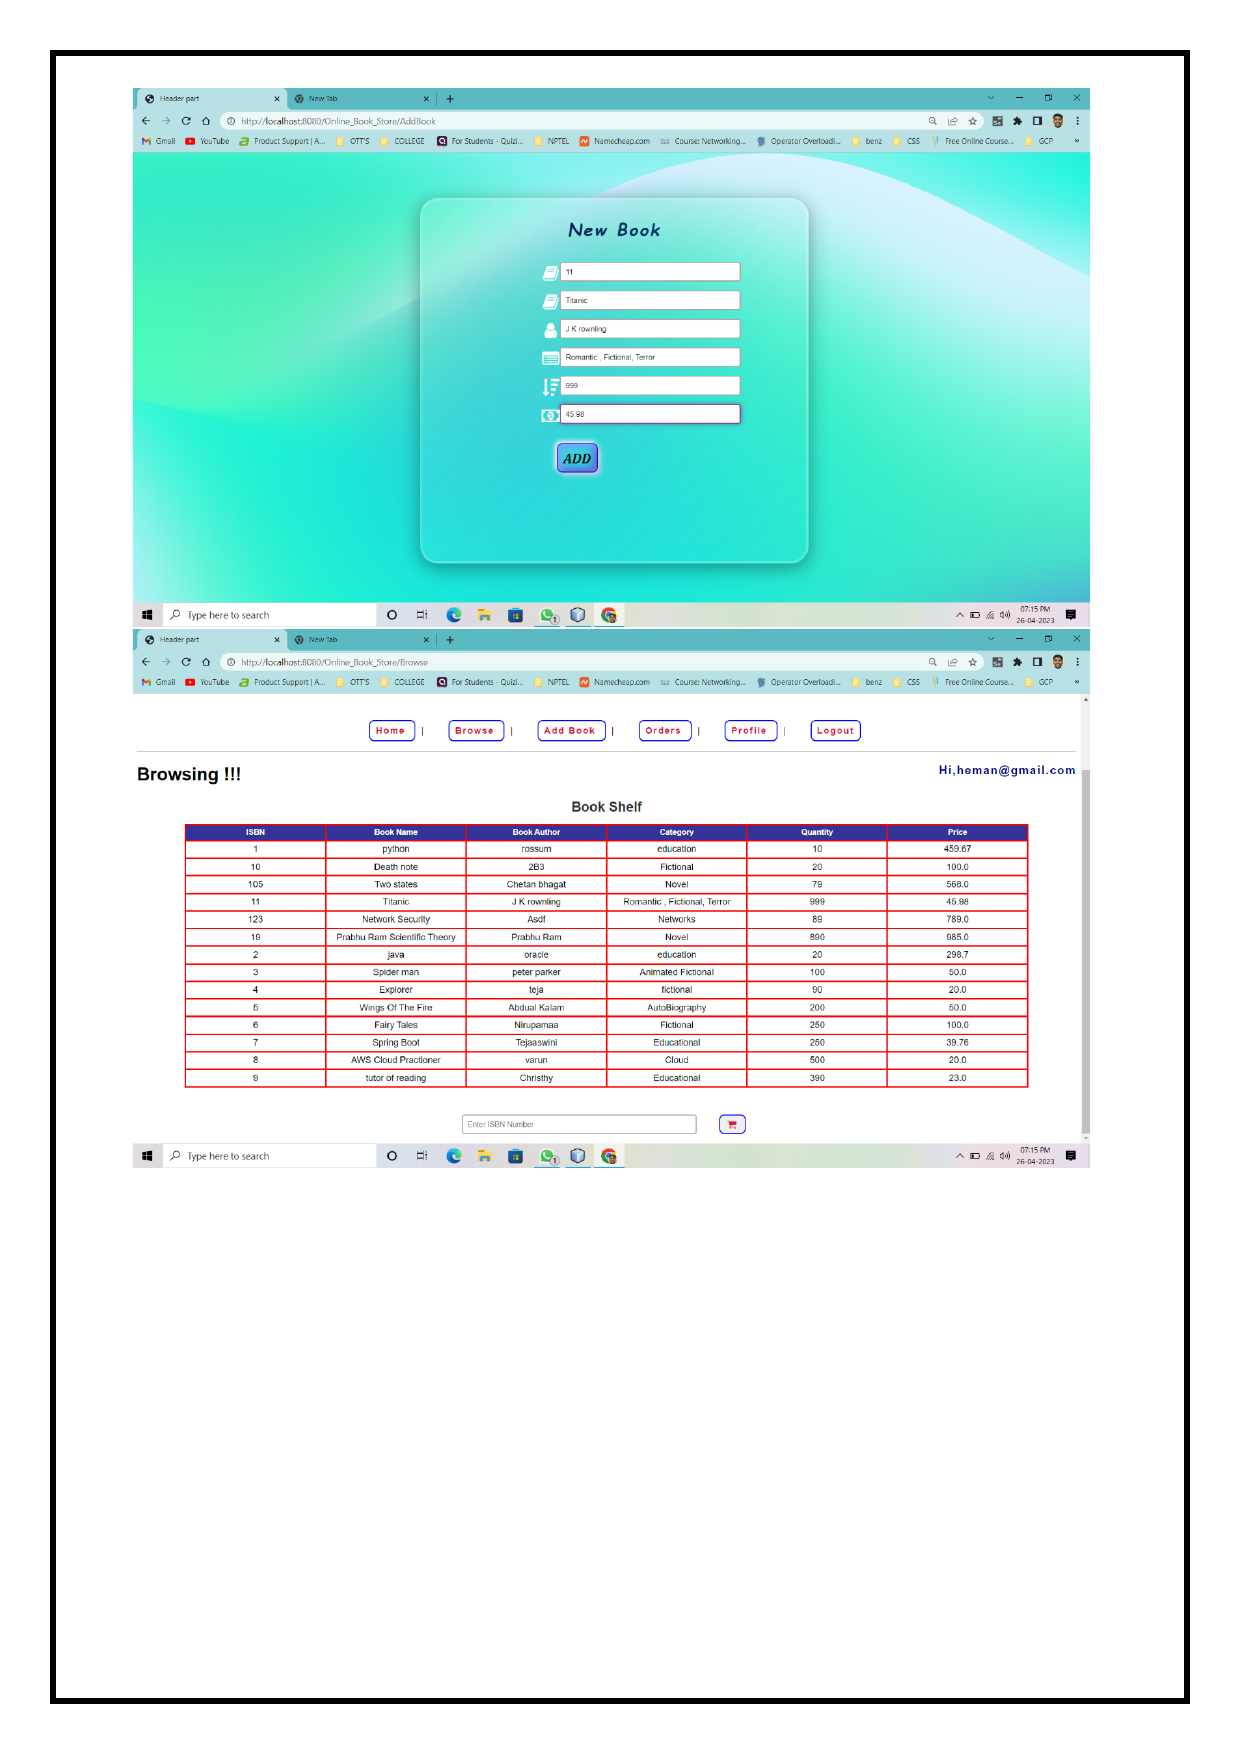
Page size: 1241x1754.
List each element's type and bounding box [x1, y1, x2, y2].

picture [132, 629, 1091, 1168]
picture [132, 88, 1091, 627]
